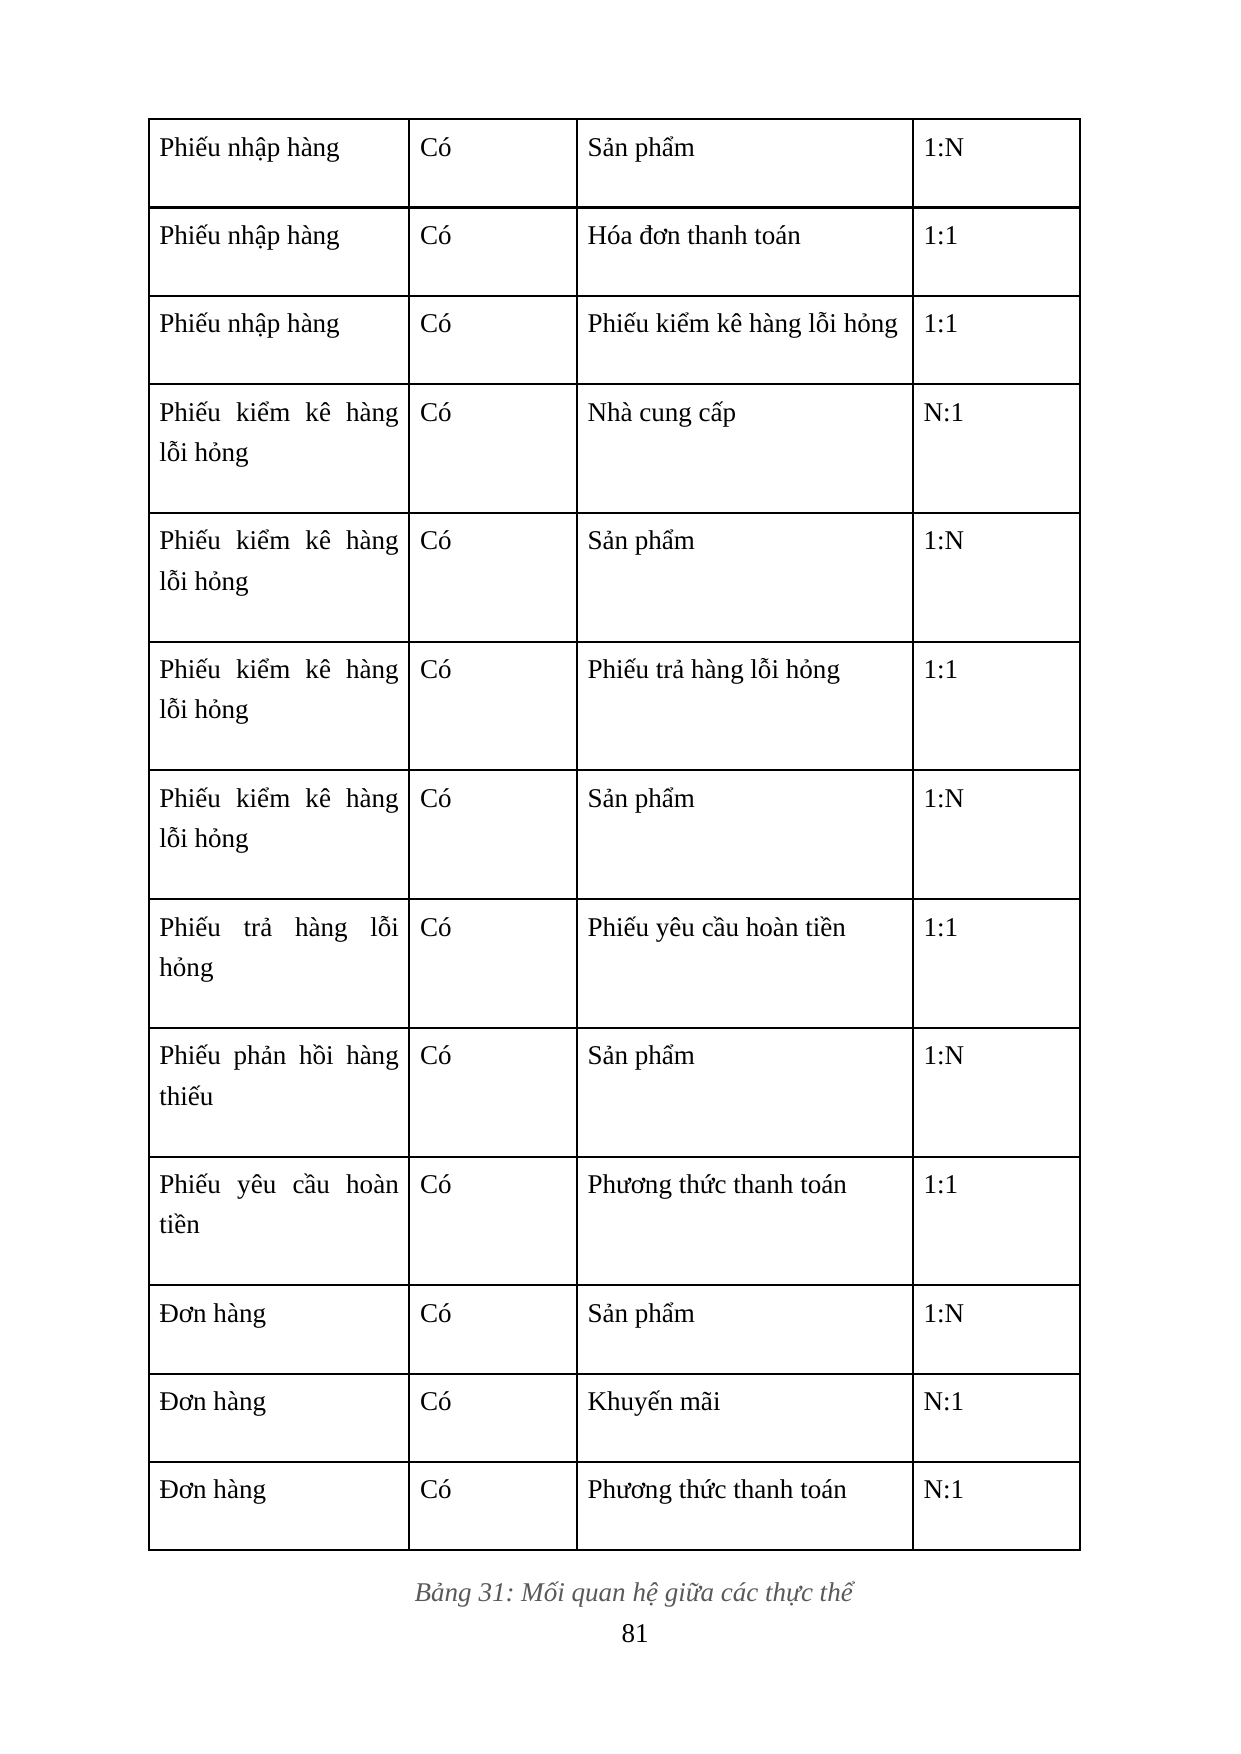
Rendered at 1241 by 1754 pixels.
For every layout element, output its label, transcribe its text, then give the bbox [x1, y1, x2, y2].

table_cell 1:N [914, 771, 1079, 898]
table_cell Phiếu kiểm kê hàng lỗi hỏng [150, 643, 408, 769]
table_cell Phương thức thanh toán [578, 1158, 912, 1284]
table_cell Đơn hàng [150, 1463, 408, 1549]
table_cell Phiếu nhập hàng [150, 209, 408, 295]
table_cell Có [410, 771, 576, 898]
text Bảng 31: Mối quan hệ giữa các thực thể [148, 1576, 1122, 1608]
table_cell Sản phẩm [578, 514, 912, 641]
table_cell N:1 [914, 1463, 1079, 1549]
table_cell Có [410, 1158, 576, 1284]
table_cell 1:N [914, 1029, 1079, 1156]
table_cell Khuyến mãi [578, 1375, 912, 1461]
table_cell 1:N [914, 1286, 1079, 1373]
table_cell Phiếu kiểm kê hàng lỗi hỏng [150, 771, 408, 898]
table_cell Có [410, 385, 576, 512]
table_cell Sản phẩm [578, 1029, 912, 1156]
table_cell Phiếu phản hồi hàng thiếu [150, 1029, 408, 1156]
table_cell Đơn hàng [150, 1286, 408, 1373]
table_cell 1:1 [914, 297, 1079, 383]
table_cell Nhà cung cấp [578, 385, 912, 512]
table_cell Có [410, 120, 576, 206]
table_cell Đơn hàng [150, 1375, 408, 1461]
table_cell 1:N [914, 514, 1079, 641]
table_cell Phiếu yêu cầu hoàn tiền [578, 900, 912, 1027]
table_cell Phiếu kiểm kê hàng lỗi hỏng [150, 385, 408, 512]
table_cell Phương thức thanh toán [578, 1463, 912, 1549]
table_cell Có [410, 209, 576, 295]
table_cell Phiếu trả hàng lỗi hỏng [150, 900, 408, 1027]
table_cell N:1 [914, 385, 1079, 512]
table_cell Có [410, 643, 576, 769]
table_cell 1:1 [914, 1158, 1079, 1284]
table_cell Có [410, 1463, 576, 1549]
table_cell N:1 [914, 1375, 1079, 1461]
table_cell Có [410, 1375, 576, 1461]
table_cell Phiếu kiểm kê hàng lỗi hỏng [578, 297, 912, 383]
table_cell Sản phẩm [578, 120, 912, 206]
table_cell Phiếu trả hàng lỗi hỏng [578, 643, 912, 769]
table_cell Có [410, 1029, 576, 1156]
table_cell 1:N [914, 120, 1079, 206]
table_cell Có [410, 514, 576, 641]
table_cell Phiếu nhập hàng [150, 297, 408, 383]
table_cell 1:1 [914, 900, 1079, 1027]
table_cell Có [410, 900, 576, 1027]
table_cell Phiếu kiểm kê hàng lỗi hỏng [150, 514, 408, 641]
table_cell Phiếu nhập hàng [150, 120, 408, 206]
table_cell 1:1 [914, 643, 1079, 769]
table_cell 1:1 [914, 209, 1079, 295]
table_cell Hóa đơn thanh toán [578, 209, 912, 295]
table_cell Có [410, 1286, 576, 1373]
table_cell Sản phẩm [578, 771, 912, 898]
table_cell Sản phẩm [578, 1286, 912, 1373]
table_cell Phiếu yêu cầu hoàn tiền [150, 1158, 408, 1284]
table_cell Có [410, 297, 576, 383]
